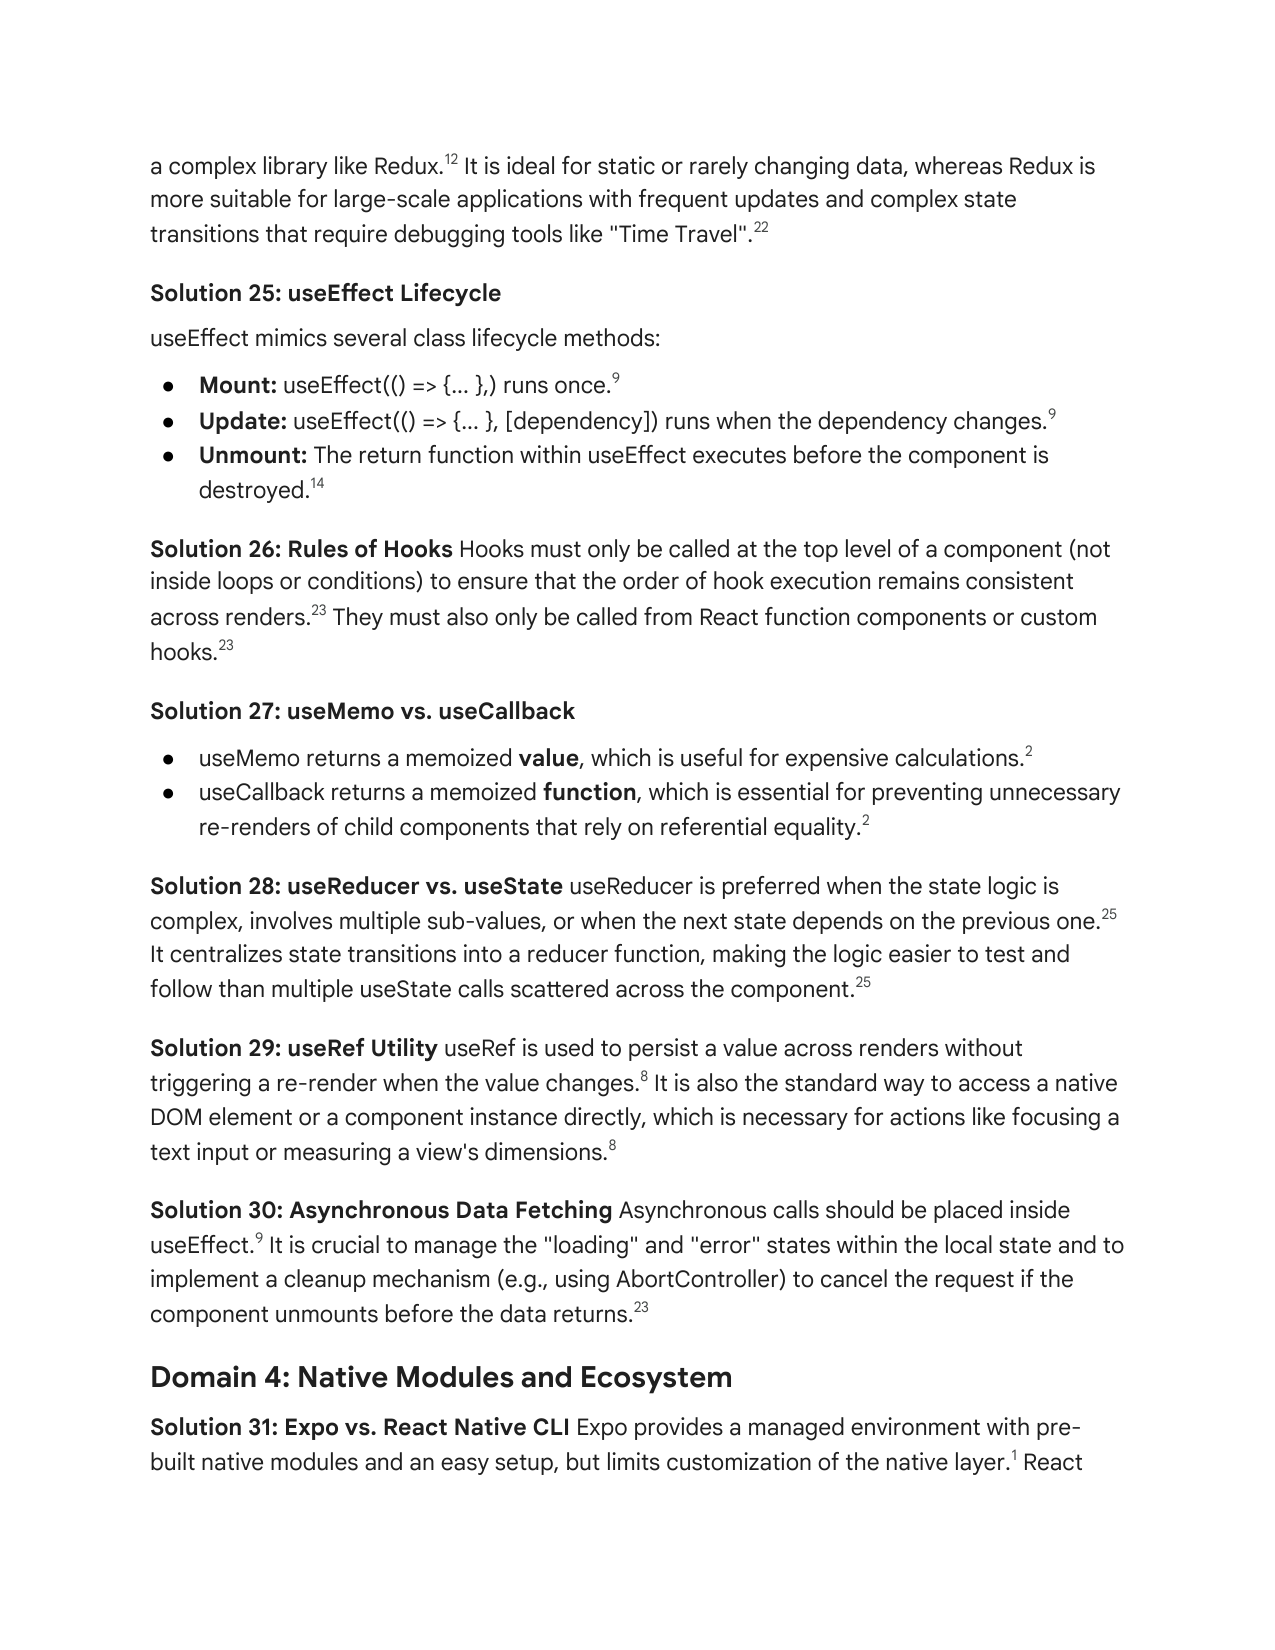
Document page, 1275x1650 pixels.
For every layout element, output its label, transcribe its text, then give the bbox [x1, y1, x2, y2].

text useEffect mimics several class lifecycle methods: [150, 324, 1125, 353]
text Solution 30: Asynchronous Data Fetching Asynchronous calls should be placed inside useEffect.9 It is crucial to manage the "loading" and "error" states within the local state and to implement a cleanup mechanism (e.g., using AbortController) to cancel the request if the component unmounts before the data returns.23 [150, 1197, 1125, 1329]
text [150, 1413, 1125, 1477]
text Solution 27: useMemo vs. useCallback [150, 697, 1125, 726]
subtitle Domain 4: Native Modules and Ecosystem [150, 1359, 1125, 1395]
list Update: useEffect(() => {... }, [dependency]) runs when the dependency changes.9 [161, 405, 1125, 437]
text Solution 26: Rules of Hooks Hooks must only be called at the top level of a component (not inside loops or conditions) to ensure that the order of hook execution remains consistent across renders.23 They must also only be called from React function components or custom hooks.23 [150, 535, 1125, 668]
text Solution 25: useEffect Lifecycle [150, 279, 1125, 308]
text Solution 29: useRef Utility useRef is used to persist a value across renders without triggering a re-render when the value changes.8 It is also the standard way to access a native DOM element or a component instance directly, which is necessary for actions like focusing a text input or measuring a view's dimensions.8 [150, 1034, 1125, 1167]
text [150, 150, 1125, 250]
list useCallback returns a memoized function, which is essential for preventing unnecessary re-renders of child components that rely on referential equality.2 [161, 778, 1125, 843]
list Unmount: The return function within useEffect executes before the component is destroyed.14 [161, 441, 1125, 506]
text Solution 28: useReducer vs. useState useReducer is preferred when the state logic is complex, involves multiple sub-values, or when the next state depends on the previous one.25 It centralizes state transitions into a reducer function, making the logic easier to test and follow than multiple useState calls scattered across the component.25 [150, 872, 1125, 1005]
list Mount: useEffect(() => {... },) runs once.9 [161, 369, 1125, 401]
list useMemo returns a memoized value, which is useful for expensive calculations.2 [161, 742, 1125, 774]
